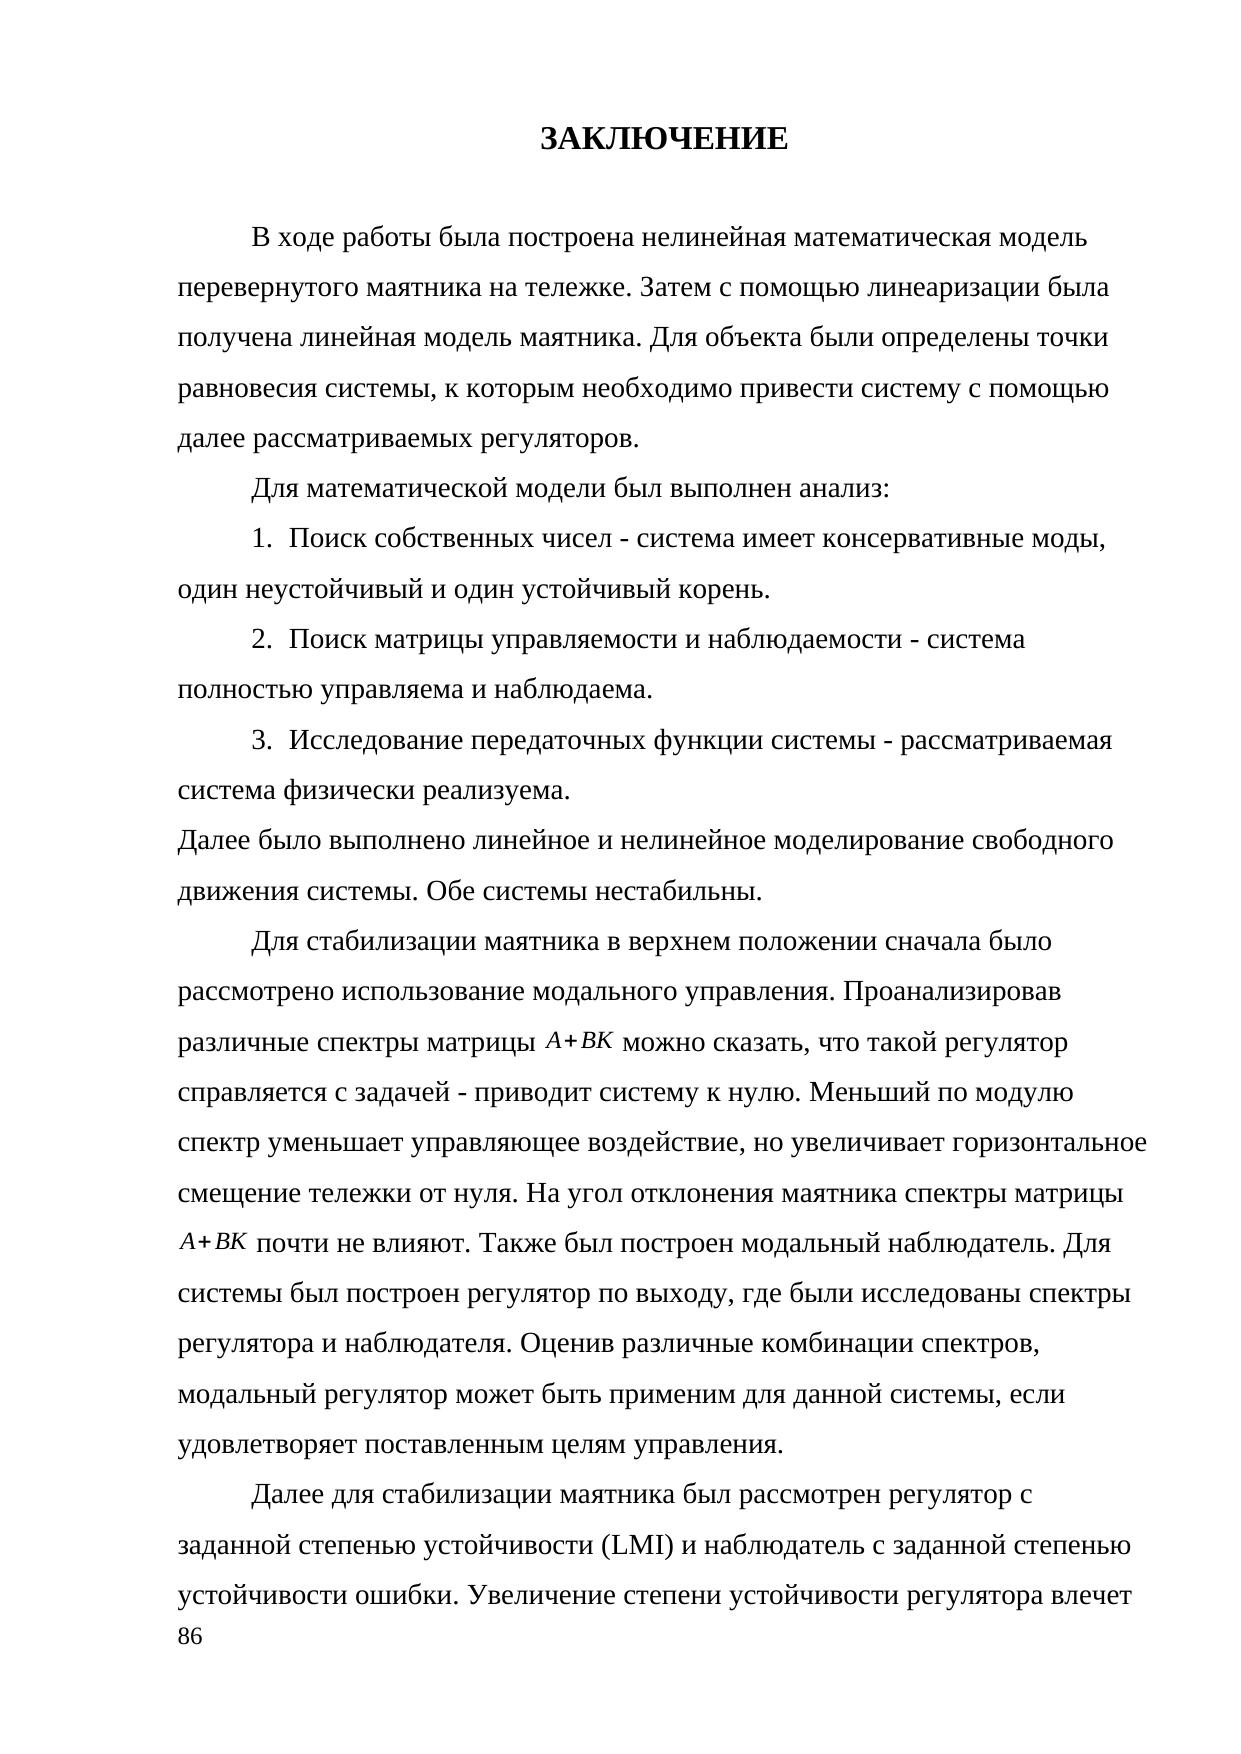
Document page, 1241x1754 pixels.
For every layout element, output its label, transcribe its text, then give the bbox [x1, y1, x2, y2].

text Для математической модели был выполнен анализ: [177, 470, 1152, 504]
text Для стабилизации маятника в верхнем положении сначала было рассмотрено использование модального управления. Проанализировав различные спектры матрицы можно сказать, что такой регулятор справляется с задачей - приводит систему к нулю. Меньший по модулю спектр уменьшает управляющее воздействие, но увеличивает горизонтальное смещение тележки от нуля. На угол отклонения маятника спектры матрицы почти не влияют. Также был построен модальный наблюдатель. Для системы был построен регулятор по выходу, где были исследованы спектры регулятора и наблюдателя. Оценив различные комбинации спектров, модальный регулятор может быть применим для данной системы, если удовлетворяет поставленным целям управления. [177, 923, 1152, 1460]
text Далее было выполнено линейное и нелинейное моделирование свободного движения системы. Обе системы нестабильны. [177, 822, 1152, 906]
list Поиск собственных чисел - система имеет консервативные моды, [251, 521, 1152, 554]
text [177, 1477, 1152, 1611]
text В ходе работы была построена нелинейная математическая модель перевернутого маятника на тележке. Затем с помощью линеаризации была получена линейная модель маятника. Для объекта были определены точки равновесия системы, к которым необходимо привести систему с помощью далее рассматриваемых регуляторов. [177, 219, 1152, 453]
list Поиск матрицы управляемости и наблюдаемости - система [251, 621, 1152, 655]
text система физически реализуема. [177, 772, 1152, 806]
text один неустойчивый и один устойчивый корень. [177, 571, 1152, 604]
text полностью управляема и наблюдаема. [177, 672, 1152, 705]
list Исследование передаточных функции системы - рассматриваемая [251, 722, 1152, 755]
subtitle ЗАКЛЮЧЕНИЕ [177, 118, 1152, 156]
